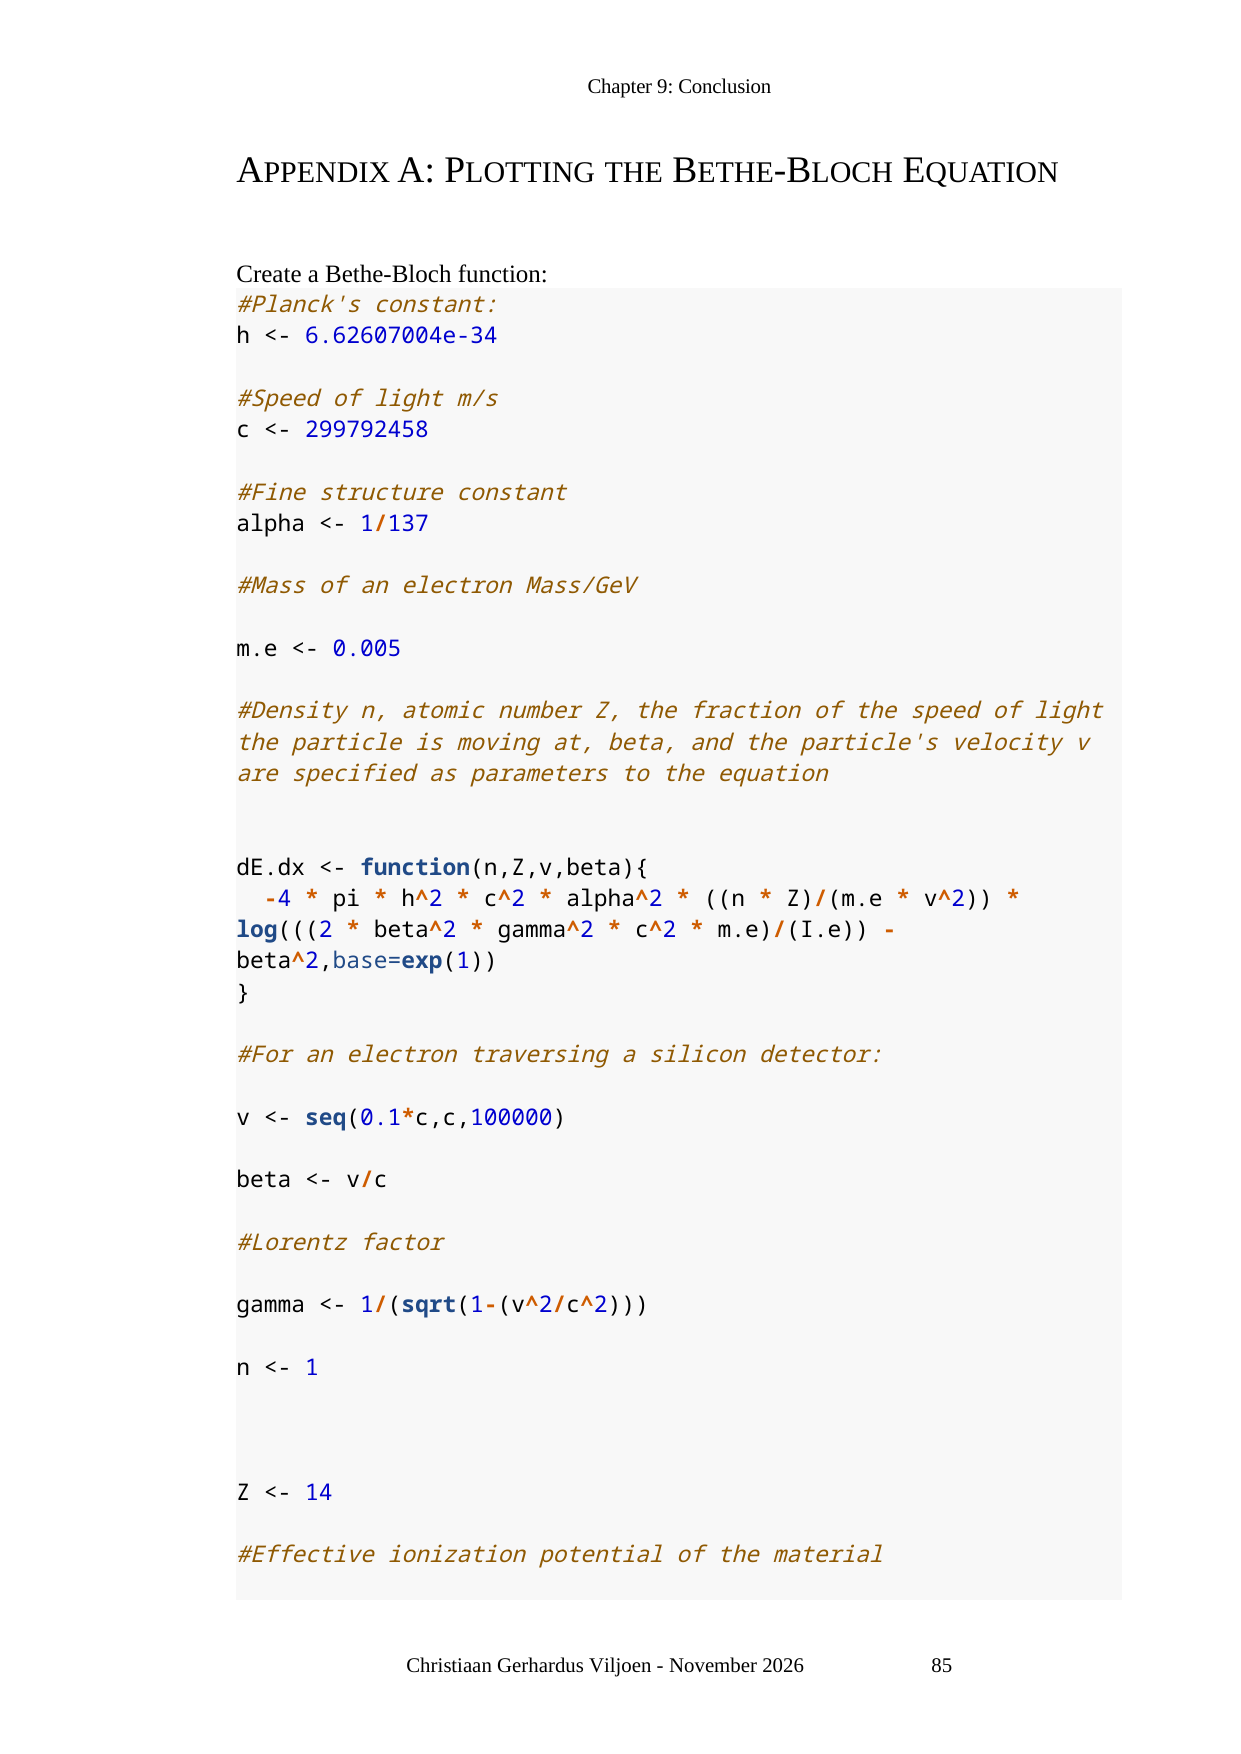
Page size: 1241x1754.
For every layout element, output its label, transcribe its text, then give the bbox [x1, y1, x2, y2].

text Create a Bethe-Bloch function: [236, 259, 1122, 288]
subtitle Appendix A: Plotting the Bethe-Bloch Equation [236, 148, 1122, 191]
